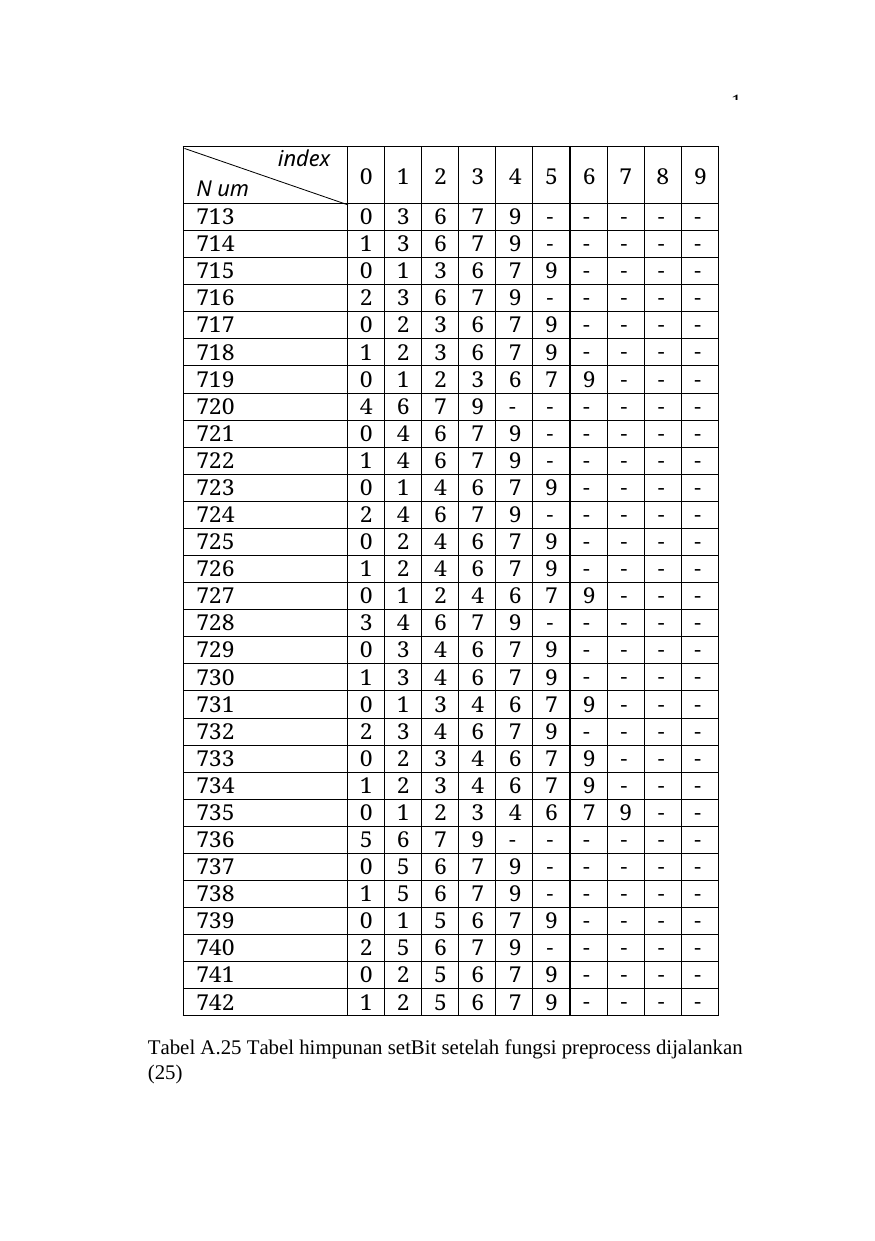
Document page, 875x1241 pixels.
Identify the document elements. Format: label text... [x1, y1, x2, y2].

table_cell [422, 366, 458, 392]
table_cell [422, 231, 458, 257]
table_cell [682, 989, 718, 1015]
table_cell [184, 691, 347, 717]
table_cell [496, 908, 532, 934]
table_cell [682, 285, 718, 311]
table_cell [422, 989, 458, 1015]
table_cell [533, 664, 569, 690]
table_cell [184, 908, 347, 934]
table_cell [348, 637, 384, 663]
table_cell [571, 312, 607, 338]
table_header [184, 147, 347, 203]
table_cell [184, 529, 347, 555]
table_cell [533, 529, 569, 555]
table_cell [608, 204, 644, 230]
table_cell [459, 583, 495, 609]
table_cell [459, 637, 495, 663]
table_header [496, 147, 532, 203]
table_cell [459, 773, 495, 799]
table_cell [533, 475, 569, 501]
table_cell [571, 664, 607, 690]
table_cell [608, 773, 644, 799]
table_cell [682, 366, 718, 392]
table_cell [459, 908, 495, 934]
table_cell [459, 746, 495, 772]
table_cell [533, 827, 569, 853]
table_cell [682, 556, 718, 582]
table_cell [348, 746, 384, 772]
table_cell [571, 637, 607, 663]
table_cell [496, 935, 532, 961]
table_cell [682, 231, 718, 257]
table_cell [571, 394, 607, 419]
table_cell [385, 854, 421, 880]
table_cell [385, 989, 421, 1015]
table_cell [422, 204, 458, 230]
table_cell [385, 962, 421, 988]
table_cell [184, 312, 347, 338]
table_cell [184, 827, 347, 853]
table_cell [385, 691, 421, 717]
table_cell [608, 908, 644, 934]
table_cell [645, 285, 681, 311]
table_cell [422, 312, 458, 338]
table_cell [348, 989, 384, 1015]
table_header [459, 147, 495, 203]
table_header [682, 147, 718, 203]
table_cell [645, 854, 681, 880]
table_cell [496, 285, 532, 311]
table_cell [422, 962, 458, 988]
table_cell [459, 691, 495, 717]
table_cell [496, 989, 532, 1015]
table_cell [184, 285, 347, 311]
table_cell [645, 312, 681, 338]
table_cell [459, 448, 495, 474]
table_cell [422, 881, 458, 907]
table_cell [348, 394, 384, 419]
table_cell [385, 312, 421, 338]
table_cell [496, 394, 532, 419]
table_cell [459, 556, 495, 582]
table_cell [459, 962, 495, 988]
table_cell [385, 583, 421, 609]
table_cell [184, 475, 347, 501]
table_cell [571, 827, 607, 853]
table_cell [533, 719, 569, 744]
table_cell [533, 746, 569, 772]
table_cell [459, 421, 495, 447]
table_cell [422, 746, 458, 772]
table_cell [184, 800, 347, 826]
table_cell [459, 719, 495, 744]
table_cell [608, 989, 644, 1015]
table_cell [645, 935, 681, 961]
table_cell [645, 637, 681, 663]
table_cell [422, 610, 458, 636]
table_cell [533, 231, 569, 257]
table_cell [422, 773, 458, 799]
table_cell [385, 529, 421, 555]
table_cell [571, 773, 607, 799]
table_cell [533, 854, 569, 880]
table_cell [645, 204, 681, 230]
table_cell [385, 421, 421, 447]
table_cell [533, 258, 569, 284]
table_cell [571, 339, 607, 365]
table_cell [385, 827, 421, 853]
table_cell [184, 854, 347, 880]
text Tabel A.25 Tabel himpunan setBit setelah fungsi preprocess dijalankan (25) [148, 1035, 768, 1084]
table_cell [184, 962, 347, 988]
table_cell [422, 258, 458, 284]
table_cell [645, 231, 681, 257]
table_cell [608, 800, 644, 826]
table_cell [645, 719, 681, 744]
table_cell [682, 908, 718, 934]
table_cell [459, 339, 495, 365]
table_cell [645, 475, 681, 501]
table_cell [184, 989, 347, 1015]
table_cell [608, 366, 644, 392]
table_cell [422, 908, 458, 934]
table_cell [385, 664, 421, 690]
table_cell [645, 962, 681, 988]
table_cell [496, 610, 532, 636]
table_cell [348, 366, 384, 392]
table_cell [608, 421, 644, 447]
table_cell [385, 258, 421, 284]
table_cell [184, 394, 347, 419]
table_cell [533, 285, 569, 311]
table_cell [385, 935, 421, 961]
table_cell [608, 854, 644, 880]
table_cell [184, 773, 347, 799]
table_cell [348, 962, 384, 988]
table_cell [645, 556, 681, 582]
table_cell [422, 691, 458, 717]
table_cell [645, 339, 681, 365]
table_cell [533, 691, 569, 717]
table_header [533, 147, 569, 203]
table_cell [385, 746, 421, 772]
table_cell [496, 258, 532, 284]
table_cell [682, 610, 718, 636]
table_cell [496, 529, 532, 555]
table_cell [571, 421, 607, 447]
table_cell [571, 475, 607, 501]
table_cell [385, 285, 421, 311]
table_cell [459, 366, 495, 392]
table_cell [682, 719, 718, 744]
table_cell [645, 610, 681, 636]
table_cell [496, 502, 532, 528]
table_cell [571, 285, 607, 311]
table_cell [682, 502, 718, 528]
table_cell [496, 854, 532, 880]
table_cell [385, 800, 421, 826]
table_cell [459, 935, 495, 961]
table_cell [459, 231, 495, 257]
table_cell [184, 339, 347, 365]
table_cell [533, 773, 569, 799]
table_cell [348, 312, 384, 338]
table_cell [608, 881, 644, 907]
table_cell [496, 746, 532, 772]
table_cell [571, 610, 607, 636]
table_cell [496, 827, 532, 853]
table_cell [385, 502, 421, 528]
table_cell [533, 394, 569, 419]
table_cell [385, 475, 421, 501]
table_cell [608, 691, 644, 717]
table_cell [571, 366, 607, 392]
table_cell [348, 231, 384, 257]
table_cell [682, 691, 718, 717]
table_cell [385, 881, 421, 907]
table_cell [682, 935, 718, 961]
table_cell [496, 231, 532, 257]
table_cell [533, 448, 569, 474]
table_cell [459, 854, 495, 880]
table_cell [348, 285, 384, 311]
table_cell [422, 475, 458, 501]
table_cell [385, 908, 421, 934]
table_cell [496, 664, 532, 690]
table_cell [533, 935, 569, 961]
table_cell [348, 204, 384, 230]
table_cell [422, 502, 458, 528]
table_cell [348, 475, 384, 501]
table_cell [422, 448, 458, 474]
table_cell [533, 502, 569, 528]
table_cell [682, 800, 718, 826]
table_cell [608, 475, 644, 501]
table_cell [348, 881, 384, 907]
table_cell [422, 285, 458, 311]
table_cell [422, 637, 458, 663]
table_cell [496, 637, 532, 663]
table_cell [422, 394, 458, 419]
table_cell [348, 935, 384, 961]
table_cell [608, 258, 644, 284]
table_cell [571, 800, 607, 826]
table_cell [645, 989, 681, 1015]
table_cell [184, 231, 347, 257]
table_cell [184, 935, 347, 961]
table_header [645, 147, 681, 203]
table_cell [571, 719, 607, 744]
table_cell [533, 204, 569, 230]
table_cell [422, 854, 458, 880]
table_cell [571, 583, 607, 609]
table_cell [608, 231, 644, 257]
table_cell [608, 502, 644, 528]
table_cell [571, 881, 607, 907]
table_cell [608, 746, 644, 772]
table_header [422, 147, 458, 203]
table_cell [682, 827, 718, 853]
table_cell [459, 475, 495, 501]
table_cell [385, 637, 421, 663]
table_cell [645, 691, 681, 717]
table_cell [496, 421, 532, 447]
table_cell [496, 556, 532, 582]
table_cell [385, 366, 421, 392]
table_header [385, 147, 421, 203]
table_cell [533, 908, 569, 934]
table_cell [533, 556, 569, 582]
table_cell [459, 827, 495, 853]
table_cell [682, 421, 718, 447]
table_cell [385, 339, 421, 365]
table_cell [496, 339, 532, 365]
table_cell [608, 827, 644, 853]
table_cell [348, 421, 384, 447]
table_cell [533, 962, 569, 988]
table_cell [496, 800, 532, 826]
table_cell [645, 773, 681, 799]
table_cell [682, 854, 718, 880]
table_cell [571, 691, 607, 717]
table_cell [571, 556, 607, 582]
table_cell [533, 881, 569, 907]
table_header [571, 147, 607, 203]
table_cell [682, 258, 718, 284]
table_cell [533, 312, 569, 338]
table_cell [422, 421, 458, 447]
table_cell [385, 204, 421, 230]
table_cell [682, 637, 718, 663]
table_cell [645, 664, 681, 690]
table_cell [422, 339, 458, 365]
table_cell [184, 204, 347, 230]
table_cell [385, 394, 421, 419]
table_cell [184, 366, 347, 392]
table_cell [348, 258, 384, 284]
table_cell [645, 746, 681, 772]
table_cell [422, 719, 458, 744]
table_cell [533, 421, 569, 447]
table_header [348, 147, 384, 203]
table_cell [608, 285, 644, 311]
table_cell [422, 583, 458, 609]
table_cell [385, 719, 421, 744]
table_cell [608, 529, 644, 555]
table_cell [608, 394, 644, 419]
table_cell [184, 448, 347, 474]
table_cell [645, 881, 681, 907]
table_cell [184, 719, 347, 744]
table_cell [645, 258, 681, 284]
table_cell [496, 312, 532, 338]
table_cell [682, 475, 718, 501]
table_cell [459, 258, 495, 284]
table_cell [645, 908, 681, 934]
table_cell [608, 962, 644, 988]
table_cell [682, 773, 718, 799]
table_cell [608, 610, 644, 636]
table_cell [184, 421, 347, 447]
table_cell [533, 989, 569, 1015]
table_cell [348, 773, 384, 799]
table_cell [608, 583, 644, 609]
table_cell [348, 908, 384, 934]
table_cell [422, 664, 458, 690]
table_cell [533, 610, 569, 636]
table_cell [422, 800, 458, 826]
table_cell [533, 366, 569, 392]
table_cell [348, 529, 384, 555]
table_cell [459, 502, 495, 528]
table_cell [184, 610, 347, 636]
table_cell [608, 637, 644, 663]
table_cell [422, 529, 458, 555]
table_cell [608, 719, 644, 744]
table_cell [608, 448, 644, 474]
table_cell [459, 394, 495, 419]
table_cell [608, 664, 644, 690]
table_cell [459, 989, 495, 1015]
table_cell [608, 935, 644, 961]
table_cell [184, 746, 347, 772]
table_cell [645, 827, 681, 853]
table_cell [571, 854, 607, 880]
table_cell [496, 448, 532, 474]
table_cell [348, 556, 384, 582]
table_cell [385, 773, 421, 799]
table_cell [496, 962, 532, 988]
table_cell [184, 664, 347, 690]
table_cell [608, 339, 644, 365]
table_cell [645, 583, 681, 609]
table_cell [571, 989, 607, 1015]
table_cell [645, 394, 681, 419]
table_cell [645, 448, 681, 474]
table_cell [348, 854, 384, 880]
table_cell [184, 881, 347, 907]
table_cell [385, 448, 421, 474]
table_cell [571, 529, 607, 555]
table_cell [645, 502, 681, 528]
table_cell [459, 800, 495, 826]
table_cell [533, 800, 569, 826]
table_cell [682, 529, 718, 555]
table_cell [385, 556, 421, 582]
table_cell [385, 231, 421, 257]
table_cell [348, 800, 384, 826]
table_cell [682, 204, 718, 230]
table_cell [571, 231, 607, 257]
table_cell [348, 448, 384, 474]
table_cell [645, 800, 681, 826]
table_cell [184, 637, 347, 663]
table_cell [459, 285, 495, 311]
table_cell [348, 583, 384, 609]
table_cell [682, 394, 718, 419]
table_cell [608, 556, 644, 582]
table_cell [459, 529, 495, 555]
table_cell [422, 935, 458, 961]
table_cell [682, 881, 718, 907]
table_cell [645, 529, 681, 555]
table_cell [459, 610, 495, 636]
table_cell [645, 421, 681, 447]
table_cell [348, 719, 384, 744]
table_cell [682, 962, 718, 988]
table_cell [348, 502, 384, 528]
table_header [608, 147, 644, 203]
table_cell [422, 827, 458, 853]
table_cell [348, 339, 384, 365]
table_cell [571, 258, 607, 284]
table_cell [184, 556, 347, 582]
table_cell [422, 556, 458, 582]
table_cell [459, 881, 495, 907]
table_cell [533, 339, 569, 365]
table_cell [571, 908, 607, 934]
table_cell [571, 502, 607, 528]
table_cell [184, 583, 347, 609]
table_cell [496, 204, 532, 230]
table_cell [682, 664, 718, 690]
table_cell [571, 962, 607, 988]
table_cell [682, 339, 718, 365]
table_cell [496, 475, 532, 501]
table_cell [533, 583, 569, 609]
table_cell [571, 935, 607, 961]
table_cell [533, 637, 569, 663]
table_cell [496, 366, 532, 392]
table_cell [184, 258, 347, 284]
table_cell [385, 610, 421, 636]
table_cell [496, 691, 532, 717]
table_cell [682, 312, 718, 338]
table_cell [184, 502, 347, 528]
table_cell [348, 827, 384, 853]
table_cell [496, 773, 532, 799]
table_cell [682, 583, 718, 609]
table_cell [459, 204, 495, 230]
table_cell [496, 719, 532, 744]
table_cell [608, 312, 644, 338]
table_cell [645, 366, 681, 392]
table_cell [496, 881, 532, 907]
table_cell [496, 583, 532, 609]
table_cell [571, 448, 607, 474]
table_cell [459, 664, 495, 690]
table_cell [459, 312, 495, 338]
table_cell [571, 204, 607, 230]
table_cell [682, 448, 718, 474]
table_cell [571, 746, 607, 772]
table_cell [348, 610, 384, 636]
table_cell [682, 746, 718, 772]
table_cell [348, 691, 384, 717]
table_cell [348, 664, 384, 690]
